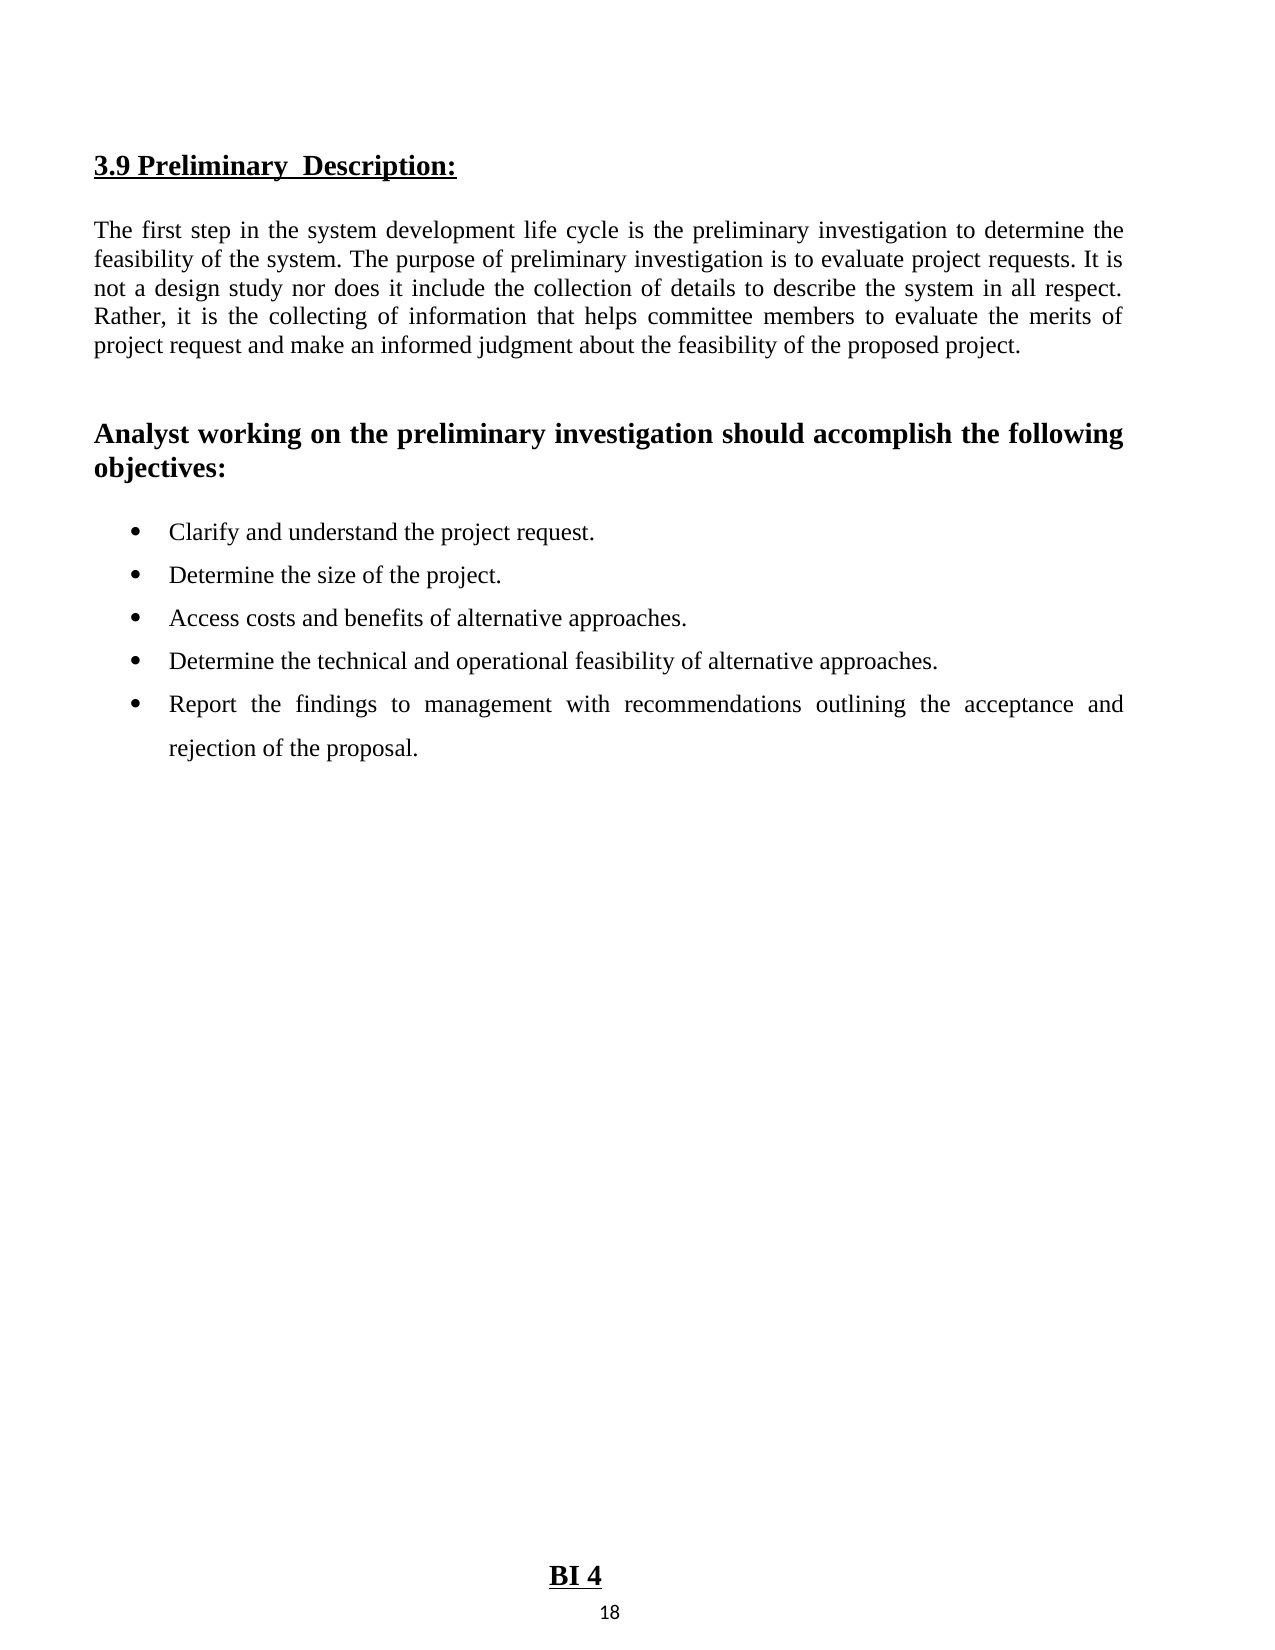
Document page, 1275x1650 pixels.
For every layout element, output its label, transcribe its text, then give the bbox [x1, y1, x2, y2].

list Report the findings to management with recommendations outlining the acceptance and rejection of the proposal. [131, 689, 1125, 761]
list Clarify and understand the project request. [131, 517, 1125, 546]
text The first step in the system development life cycle is the preliminary investigation to determine the feasibility of the system. The purpose of preliminary investigation is to evaluate project requests. It is not a design study nor does it include the collection of details to describe the system in all respect. Rather, it is the collecting of information that helps committee members to evaluate the merits of project request and make an informed judgment about the feasibility of the proposed project. [94, 215, 1125, 359]
list Determine the size of the project. [131, 560, 1125, 589]
list Access costs and benefits of alternative approaches. [131, 603, 1125, 632]
list Determine the technical and operational feasibility of alternative approaches. [131, 646, 1125, 675]
text 3.9 Preliminary Description: [94, 148, 1125, 182]
text BI 4 [469, 1558, 1125, 1592]
text Analyst working on the preliminary investigation should accomplish the following objectives: [94, 416, 1125, 483]
